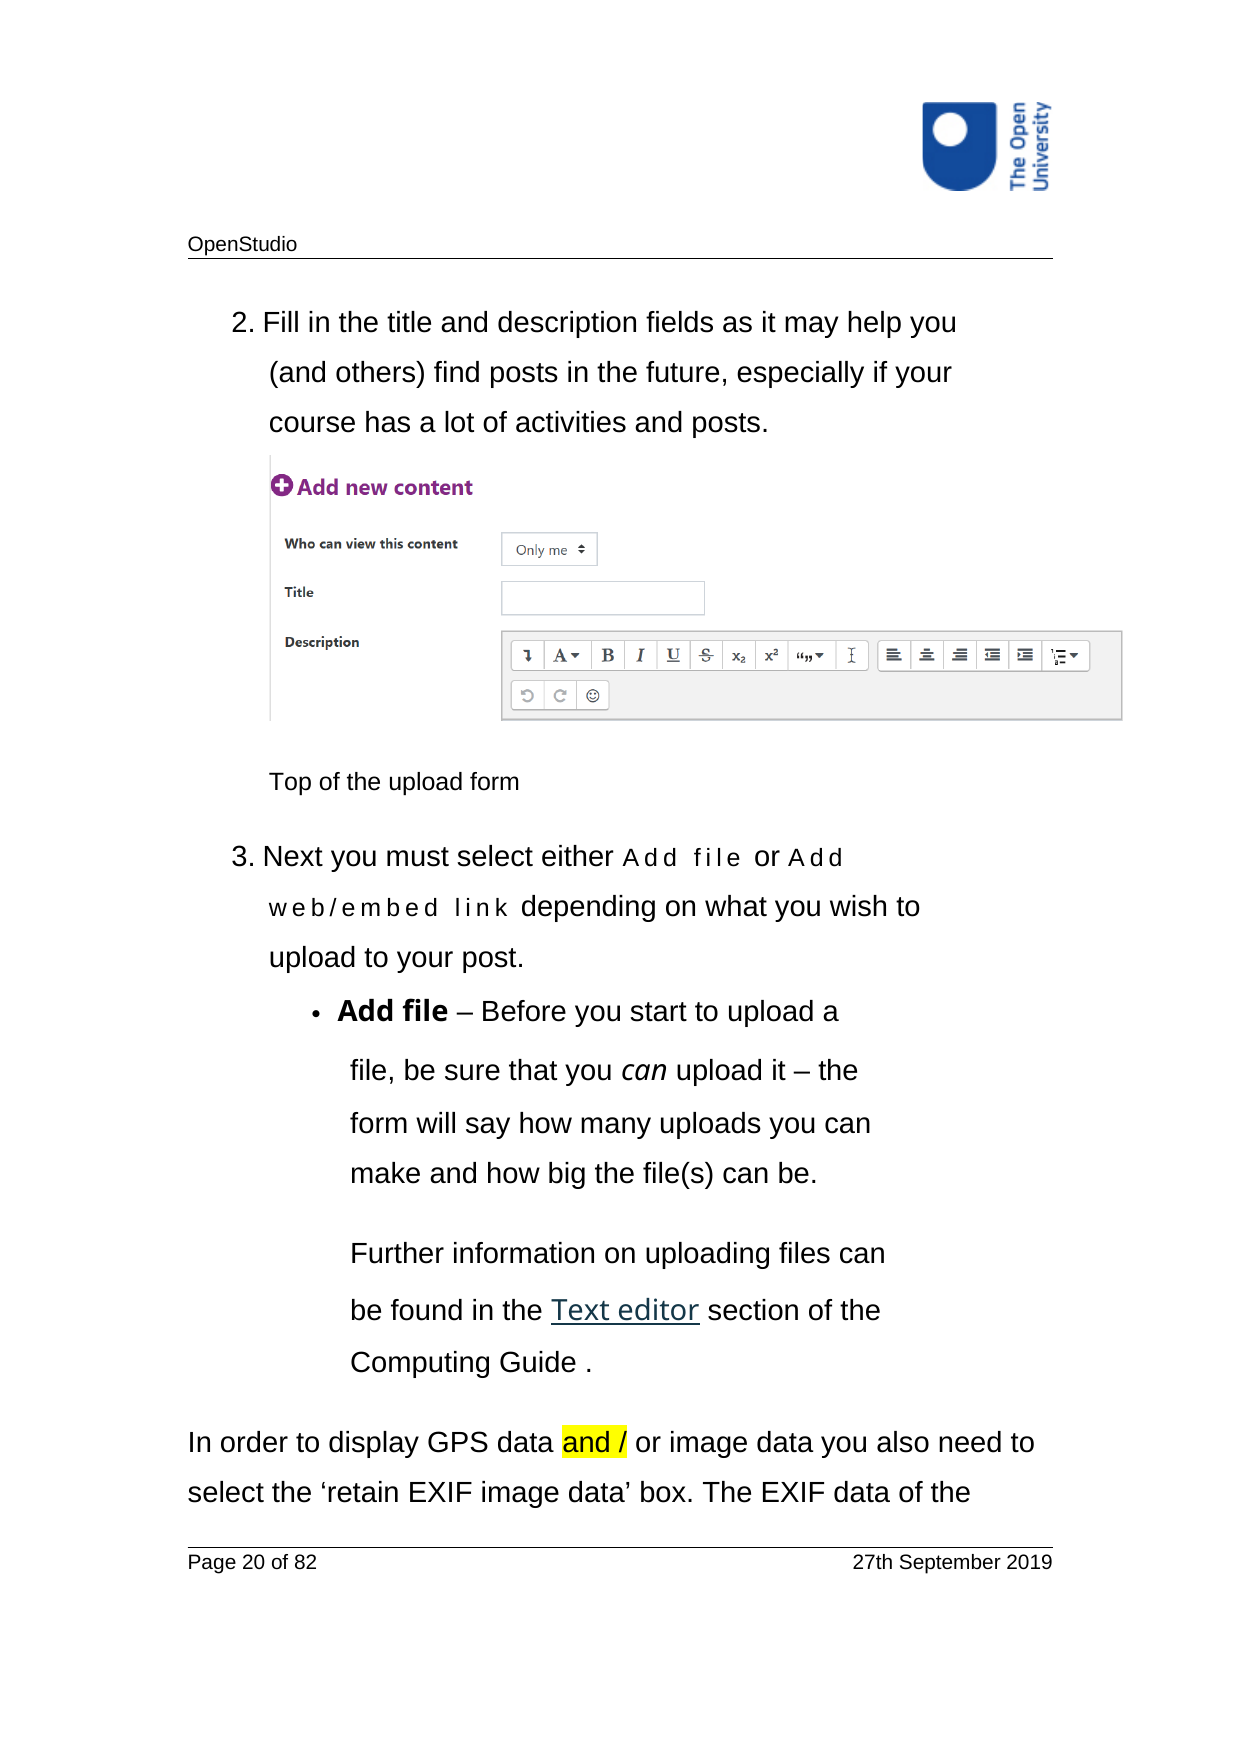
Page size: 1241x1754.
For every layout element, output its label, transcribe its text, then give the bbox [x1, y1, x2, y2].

picture [922, 102, 1053, 191]
text Top of the upload form [269, 767, 971, 796]
picture [268, 455, 1132, 721]
list Add file – Before you start to upload a file, be sure that you can upload it – the form will say how many uploads you can make and how big the file(s) can be. [312, 990, 890, 1190]
text Further information on uploading files can be found in the Text editor section of the Computing Guide . [350, 1236, 890, 1379]
list Next you must select either Add file or Add web/embed link depending on what you wish to upload to your post. [231, 839, 971, 973]
list Fill in the title and description fields as it may help you (and others) find posts in the future, especially if your course has a lot of activities and posts. [231, 304, 971, 439]
